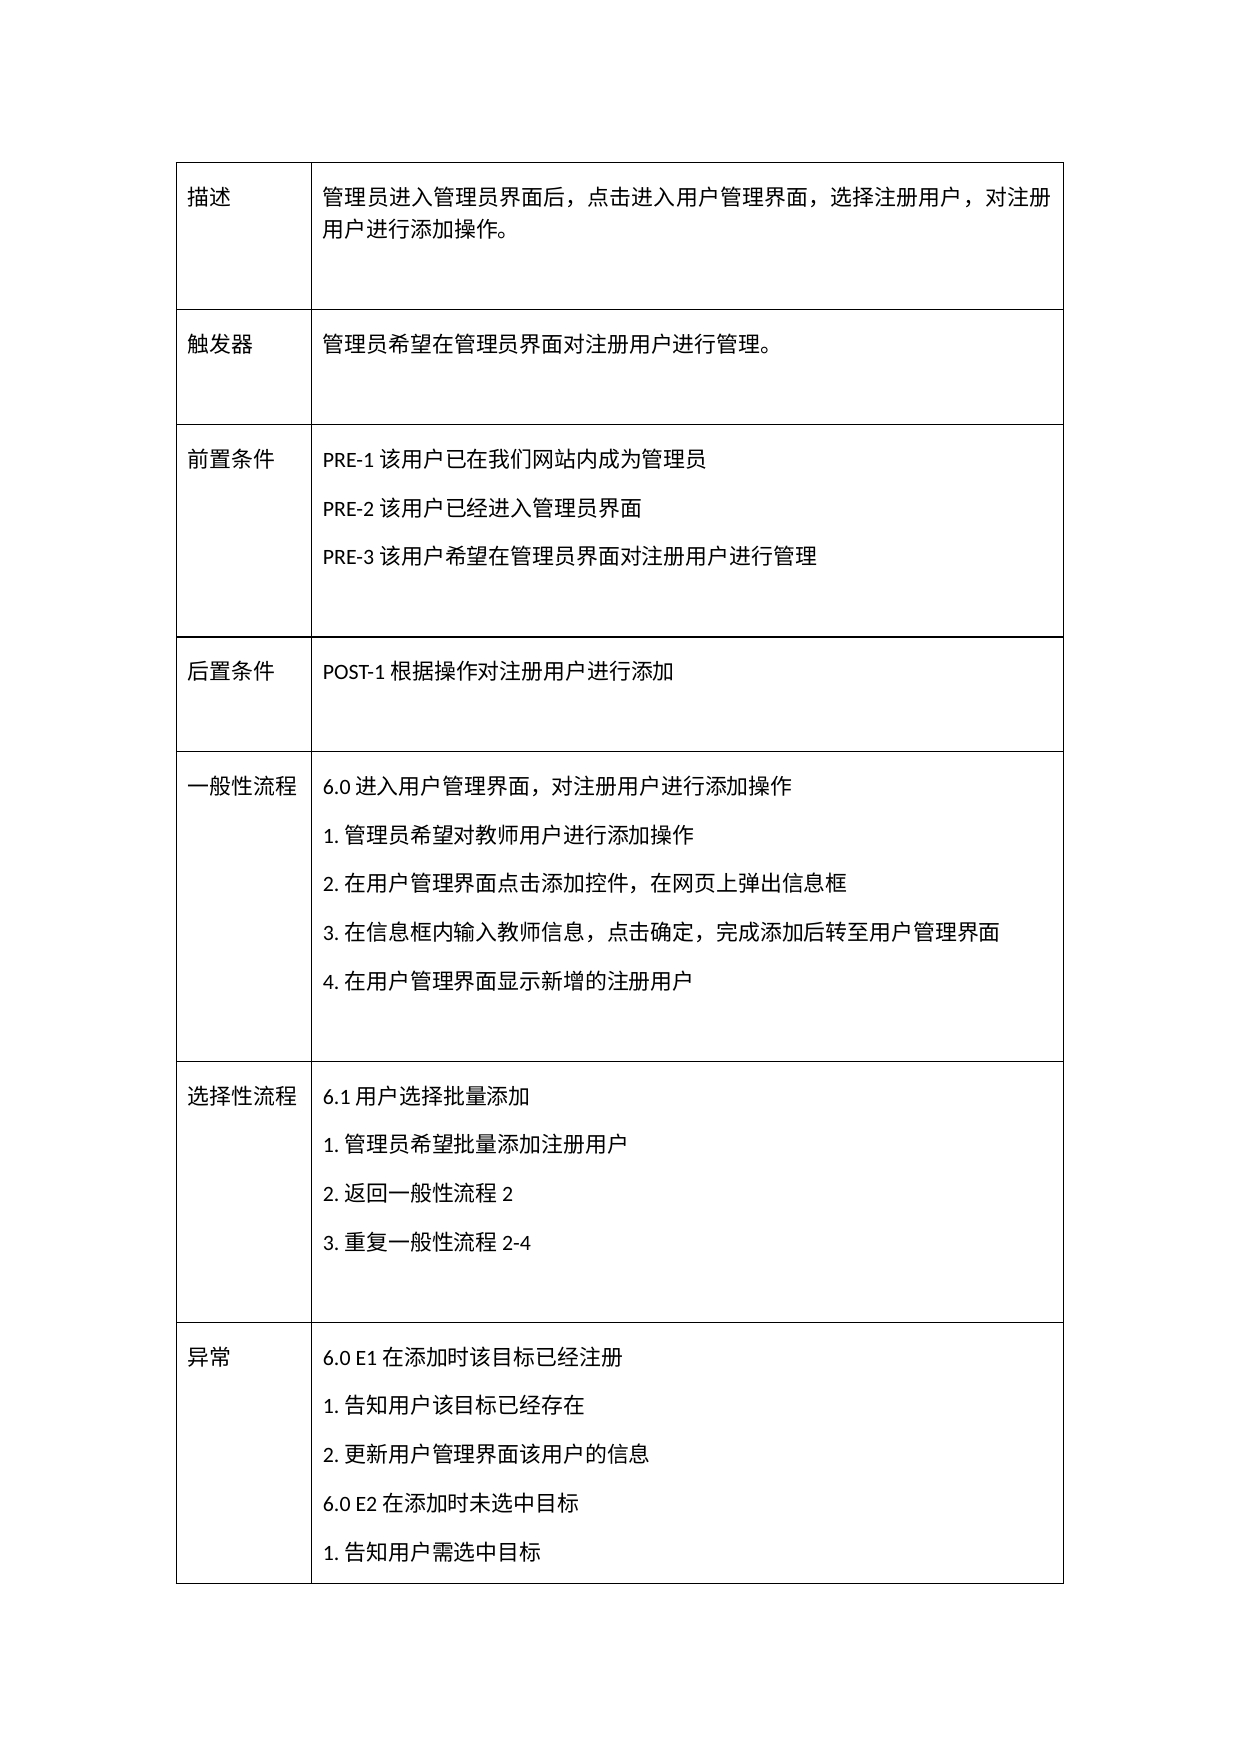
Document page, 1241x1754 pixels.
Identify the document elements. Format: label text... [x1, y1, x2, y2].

table_cell POST-1 根据操作对注册用户进行添加 [312, 638, 1063, 751]
table_cell 前置条件 [177, 425, 311, 636]
table_cell 6.1 用户选择批量添加 1. 管理员希望批量添加注册用户 2. 返回一般性流程2 3. 重复一般性流程2-4 [312, 1062, 1063, 1322]
table_cell 描述 [177, 163, 311, 309]
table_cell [312, 1323, 1063, 1583]
table_cell 6.0进入用户管理界面，对注册用户进行添加操作 管理员希望对教师用户进行添加操作 在用户管理界面点击添加控件，在网页上弹出信息框 在信息框内输入教师信息，点击确定，完成添加后转至用户管理界面 在用户管理界面显示新增的注册用户 [312, 752, 1063, 1061]
table_cell 一般性流程 [177, 752, 311, 1061]
table_cell PRE-1 该用户已在我们网站内成为管理员 PRE-2 该用户已经进入管理员界面 PRE-3 该用户希望在管理员界面对注册用户进行管理 [312, 425, 1063, 636]
table_cell 管理员进入管理员界面后，点击进入用户管理界面，选择注册用户，对注册用户进行添加操作。 [312, 163, 1063, 309]
table_cell 选择性流程 [177, 1062, 311, 1322]
table_cell 触发器 [177, 310, 311, 424]
table_cell 管理员希望在管理员界面对注册用户进行管理。 [312, 310, 1063, 424]
table_cell 异常 [177, 1323, 311, 1583]
table_cell 后置条件 [177, 638, 311, 751]
